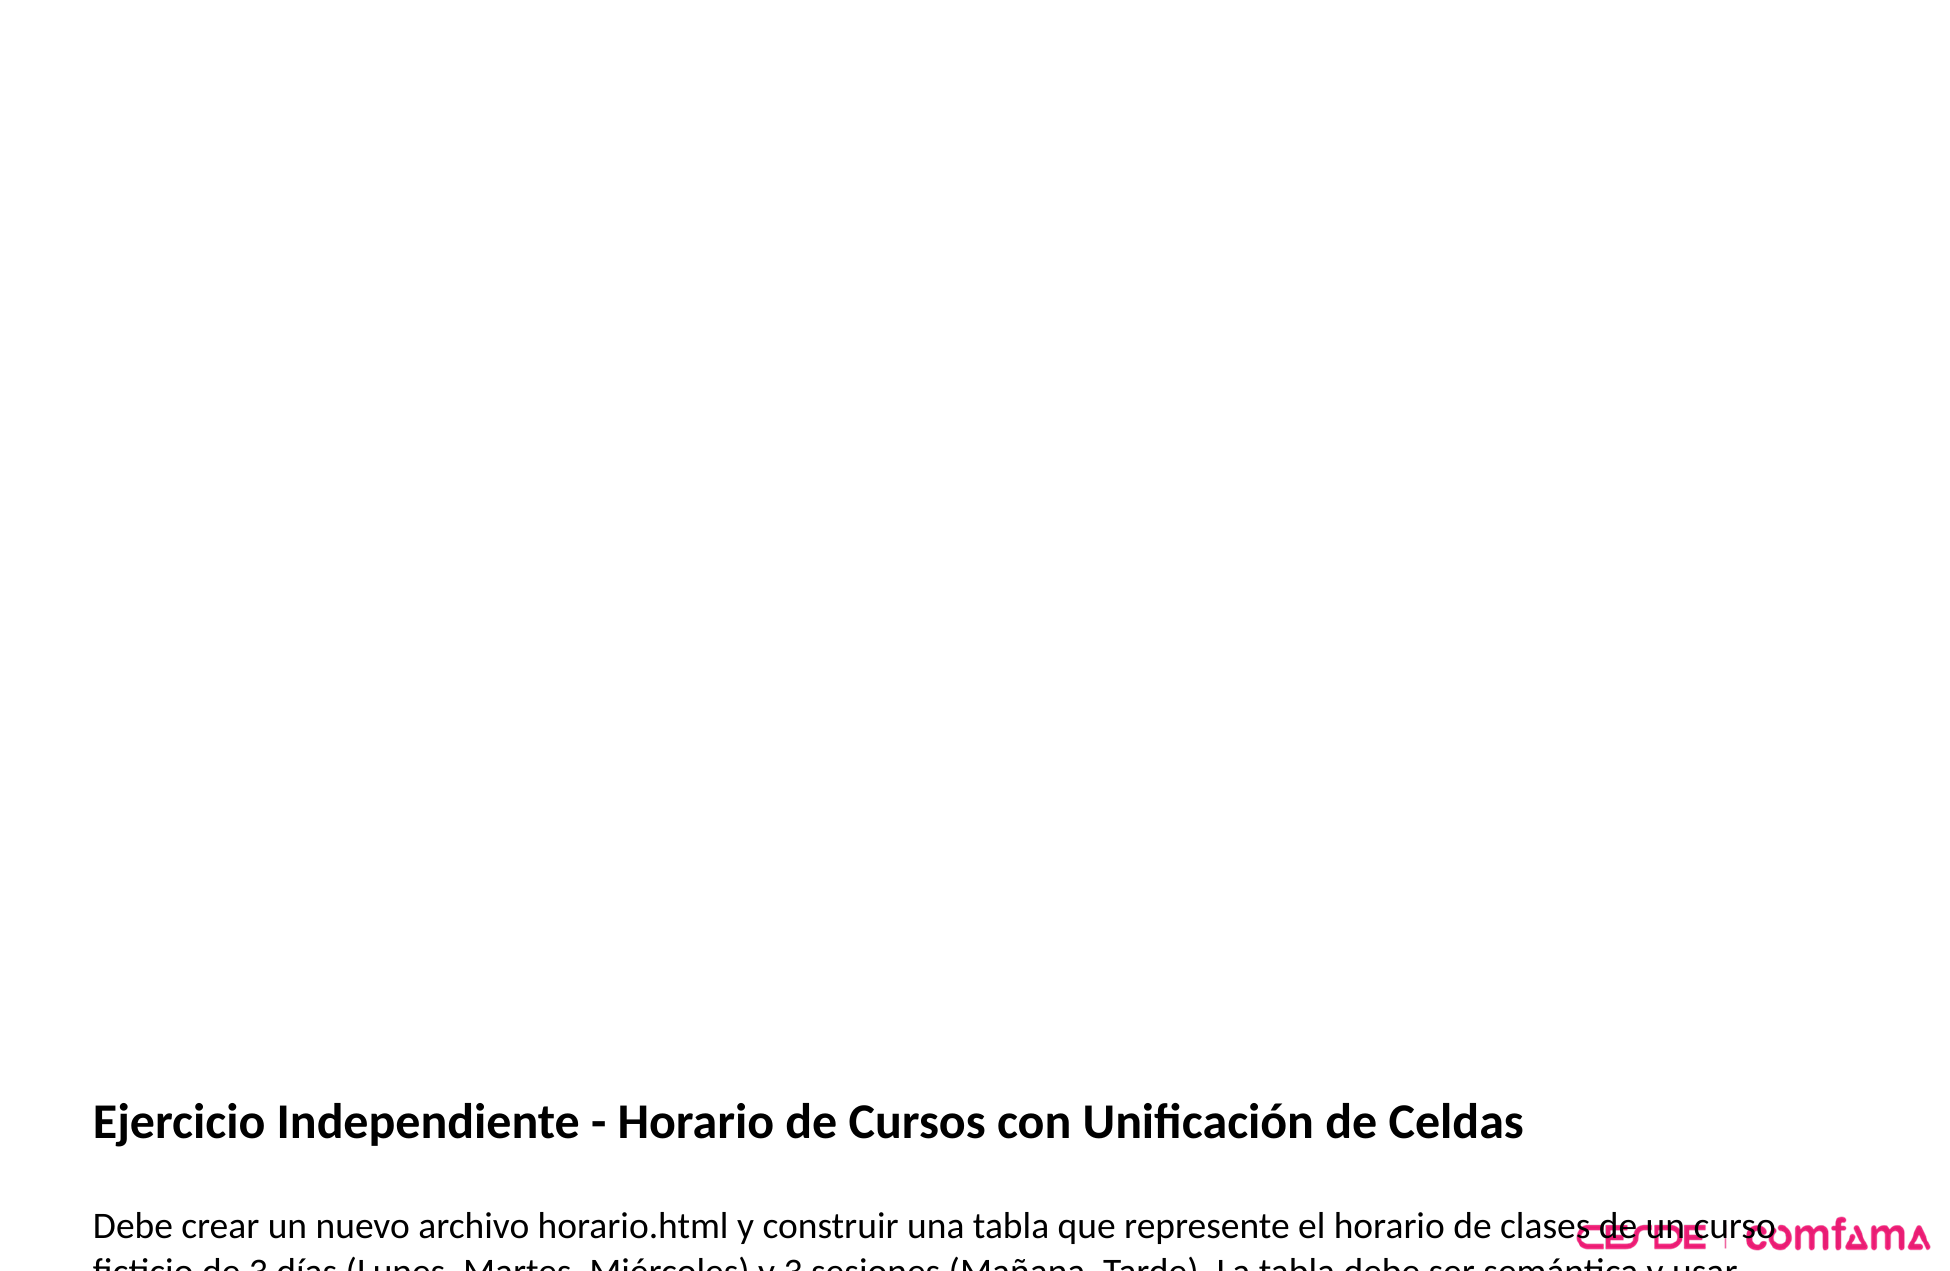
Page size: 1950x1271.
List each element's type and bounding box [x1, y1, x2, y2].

picture [1567, 1208, 1939, 1258]
